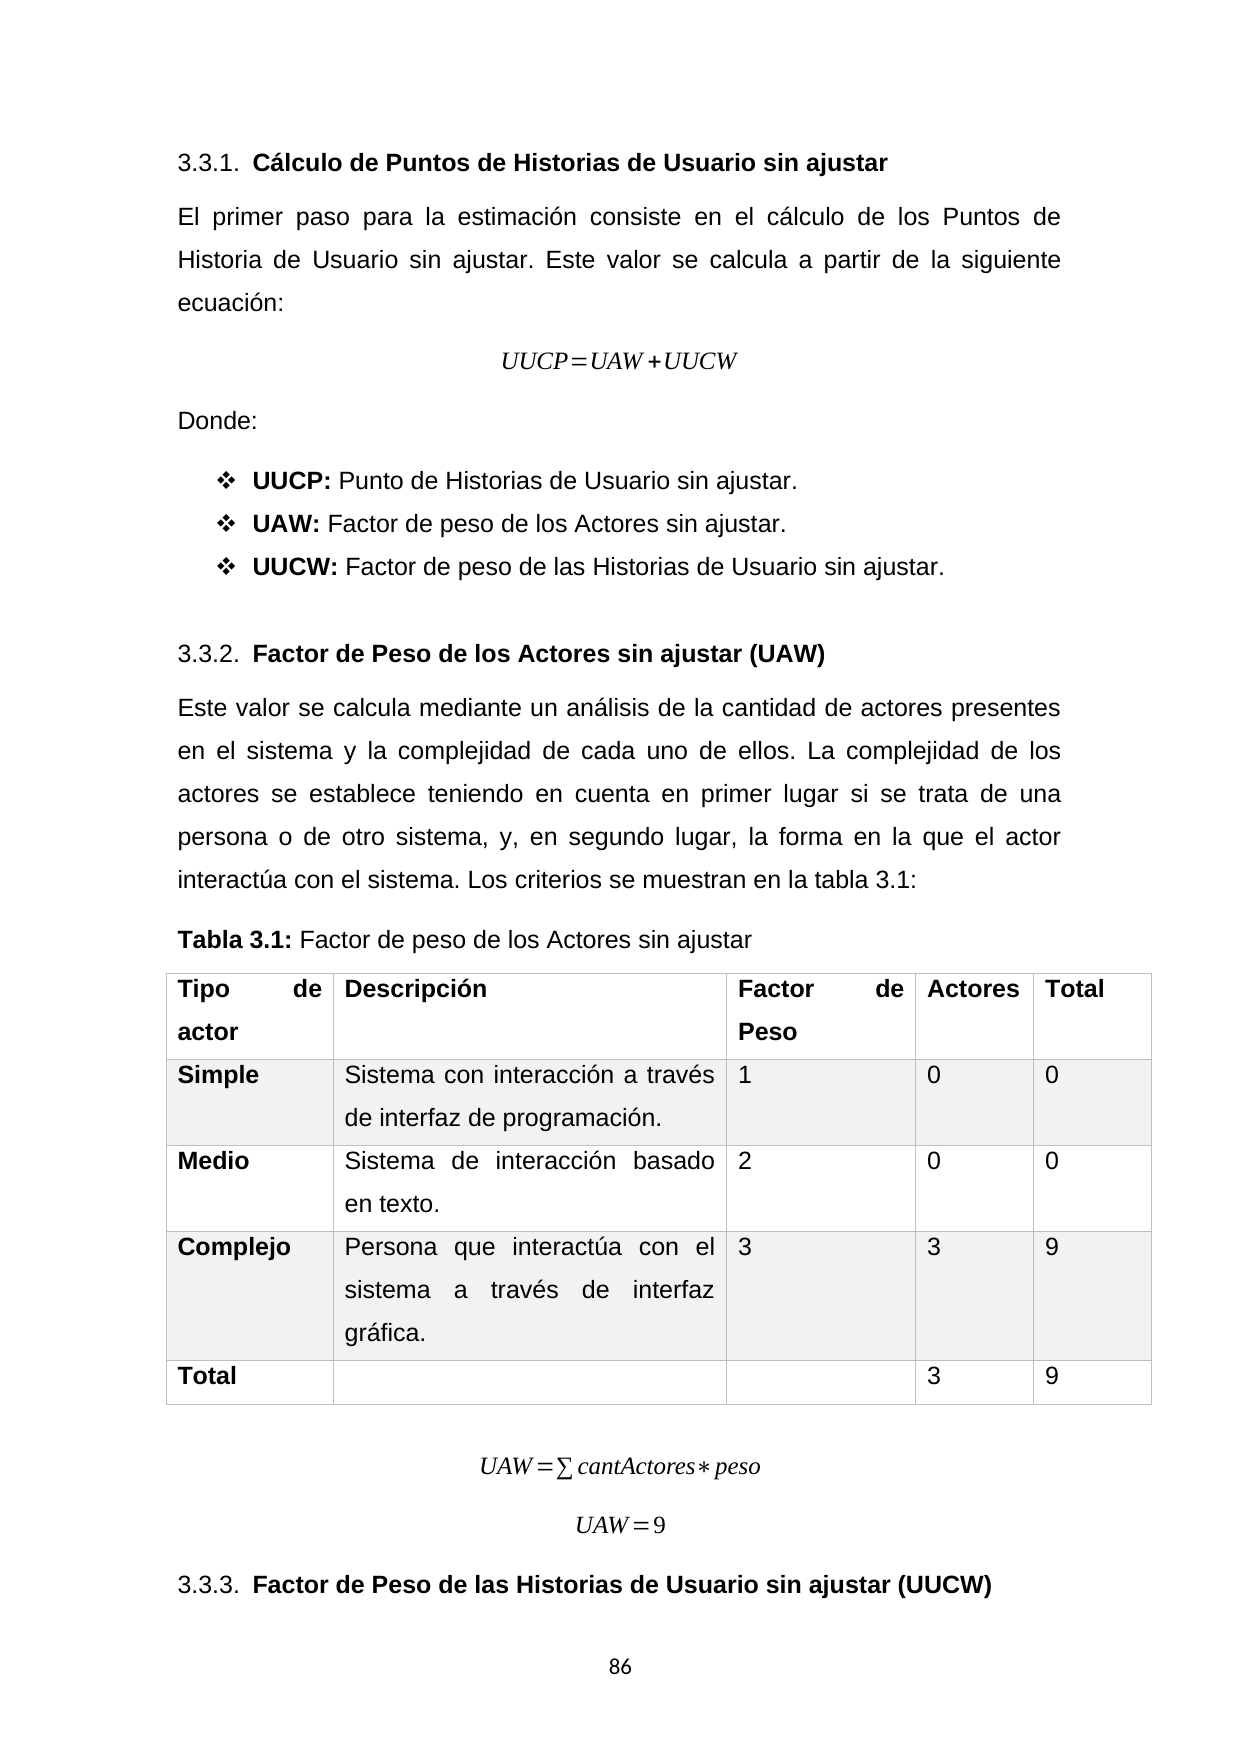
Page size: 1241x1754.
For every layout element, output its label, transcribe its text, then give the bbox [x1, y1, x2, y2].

table_cell 0 [916, 1146, 1033, 1231]
list Factor de Peso de las Historias de Usuario sin ajustar (UUCW) [177, 1570, 1063, 1599]
text Tabla 3.1: Factor de peso de los Actores sin ajustar [177, 925, 1063, 954]
table_cell 3 [727, 1232, 915, 1360]
table_header Tipo de actor [167, 974, 333, 1059]
table_cell Total [167, 1361, 333, 1404]
table_cell Persona que interactúa con el sistema a través de interfaz gráfica. [334, 1232, 726, 1360]
table_cell 0 [1034, 1146, 1151, 1231]
table_cell Medio [167, 1146, 333, 1231]
table_header Actores [916, 974, 1033, 1059]
list UUCW: Factor de peso de las Historias de Usuario sin ajustar. [215, 552, 1063, 581]
table_header Total [1034, 974, 1151, 1059]
table_cell 3 [916, 1232, 1033, 1360]
text El primer paso para la estimación consiste en el cálculo de los Puntos de Historia de Usuario sin ajustar. Este valor se calcula a partir de la siguiente ecuación: [177, 201, 1063, 316]
table_cell Sistema con interacción a través de interfaz de programación. [334, 1060, 726, 1145]
table_cell Simple [167, 1060, 333, 1145]
list Factor de Peso de los Actores sin ajustar (UAW) [177, 639, 1063, 667]
table_cell 9 [1034, 1232, 1151, 1360]
table_cell Sistema de interacción basado en texto. [334, 1146, 726, 1231]
list UUCP: Punto de Historias de Usuario sin ajustar. [215, 466, 1063, 495]
table_header Factor de Peso [727, 974, 915, 1059]
table_cell [334, 1361, 726, 1404]
table_cell 0 [916, 1060, 1033, 1145]
list Cálculo de Puntos de Historias de Usuario sin ajustar [177, 148, 1063, 176]
table_cell 2 [727, 1146, 915, 1231]
list UAW: Factor de peso de los Actores sin ajustar. [215, 509, 1063, 538]
table_cell 3 [916, 1361, 1033, 1404]
text Este valor se calcula mediante un análisis de la cantidad de actores presentes en el sistema y la complejidad de cada uno de ellos. La complejidad de los actores se establece teniendo en cuenta en primer lugar si se trata de una persona o de otro sistema, y, en segundo lugar, la forma en la que el actor interactúa con el sistema. Los criterios se muestran en la tabla 3.1: [177, 693, 1063, 894]
table_cell Complejo [167, 1232, 333, 1360]
text Donde: [177, 406, 1063, 435]
table_cell 9 [1034, 1361, 1151, 1404]
table_header Descripción [334, 974, 726, 1059]
table_cell [727, 1361, 915, 1404]
table_cell 1 [727, 1060, 915, 1145]
table_cell 0 [1034, 1060, 1151, 1145]
